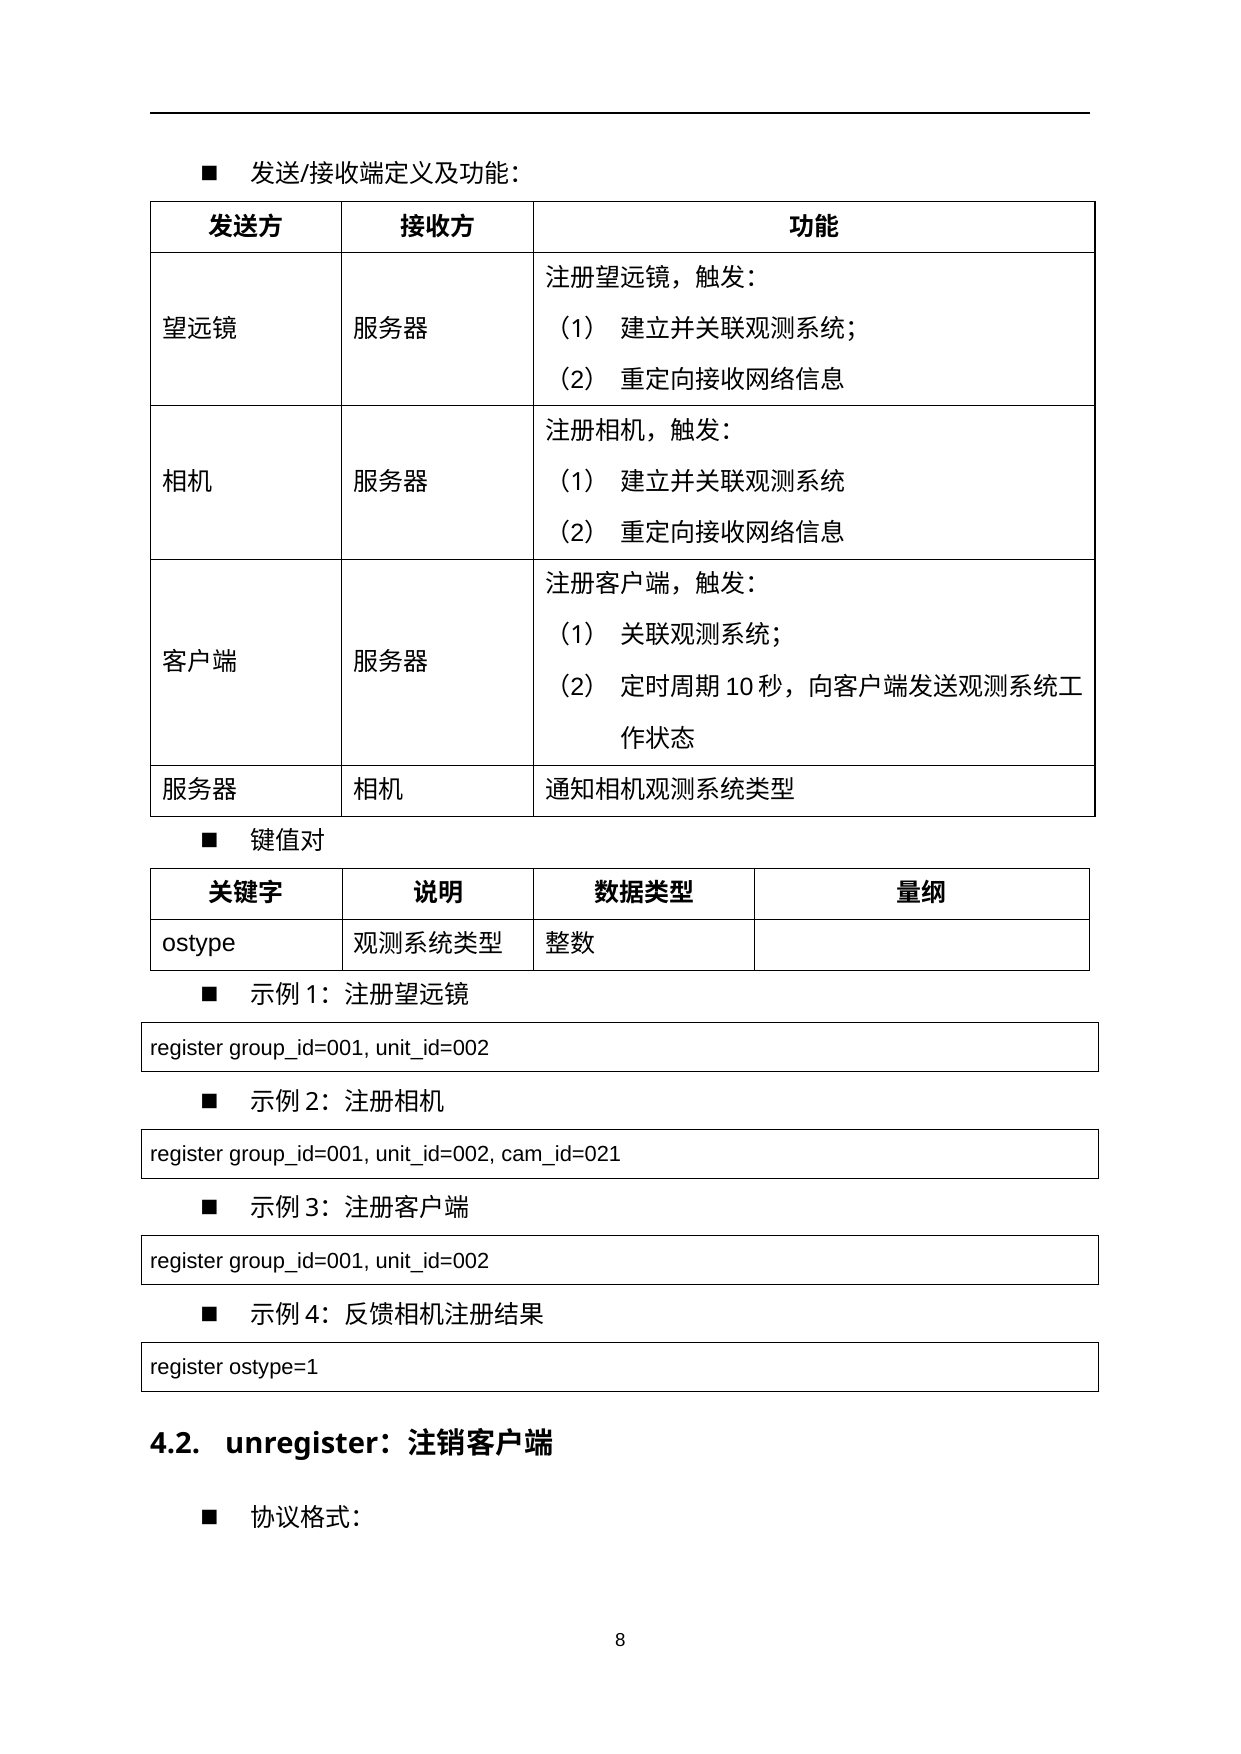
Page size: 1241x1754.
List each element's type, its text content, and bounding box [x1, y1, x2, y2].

table_cell 服务器 [342, 253, 533, 405]
table_cell 服务器 [342, 406, 533, 559]
table_header 发送方 [151, 202, 341, 252]
table_cell 相机 [151, 406, 341, 559]
list 示例2：注册相机 [200, 1077, 1090, 1121]
table_cell 相机 [342, 766, 533, 816]
text register ostype=1 [142, 1343, 1098, 1391]
list 协议格式： [200, 1493, 1090, 1537]
table_cell 注册客户端，触发： 关联观测系统； 定时周期10秒，向客户端发送观测系统工作状态 [534, 560, 1094, 765]
list 发送/接收端定义及功能： [200, 150, 1090, 194]
list 示例1：注册望远镜 [200, 971, 1090, 1015]
table_header 关键字 [151, 869, 342, 919]
table_header 量纲 [755, 869, 1089, 919]
subtitle unregister：注销客户端 [150, 1419, 1090, 1463]
table_cell 服务器 [342, 560, 533, 765]
text register group_id=001, unit_id=002, cam_id=021 [142, 1130, 1098, 1178]
table_cell 观测系统类型 [343, 920, 533, 970]
table_cell [755, 920, 1089, 970]
table_cell 整数 [534, 920, 754, 970]
table_cell 通知相机观测系统类型 [534, 766, 1094, 816]
table_cell 注册望远镜，触发： 建立并关联观测系统； 重定向接收网络信息 [534, 253, 1094, 405]
table_header 接收方 [342, 202, 533, 252]
table_cell 客户端 [151, 560, 341, 765]
text register group_id=001, unit_id=002 [142, 1236, 1098, 1284]
table_cell 望远镜 [151, 253, 341, 405]
table_cell ostype [151, 920, 342, 970]
table_header 功能 [534, 202, 1094, 252]
table_cell 服务器 [151, 766, 341, 816]
table_header 数据类型 [534, 869, 754, 919]
text register group_id=001, unit_id=002 [142, 1023, 1098, 1071]
list 示例3：注册客户端 [200, 1184, 1090, 1228]
list 示例4：反馈相机注册结果 [200, 1290, 1090, 1334]
list 键值对 [200, 817, 1090, 861]
table_cell 注册相机，触发： 建立并关联观测系统 重定向接收网络信息 [534, 406, 1094, 559]
table_header 说明 [343, 869, 533, 919]
